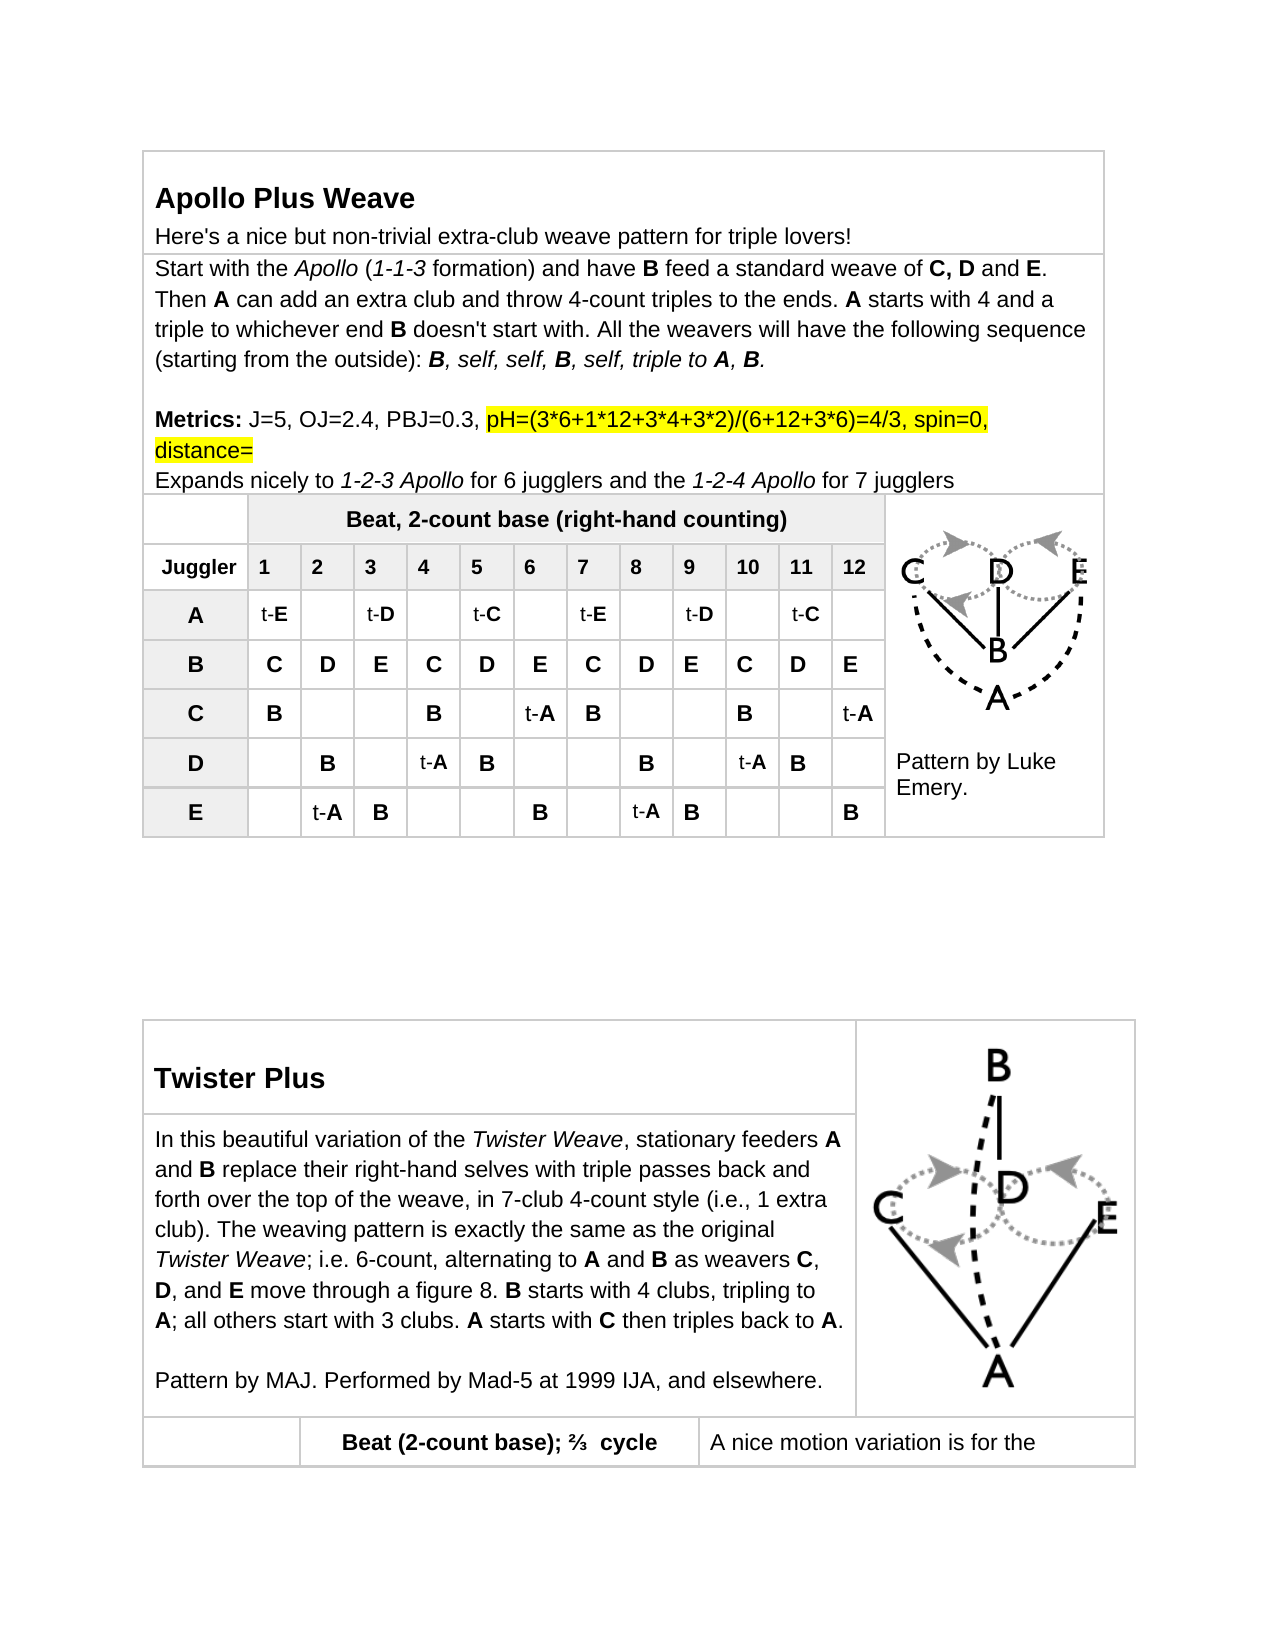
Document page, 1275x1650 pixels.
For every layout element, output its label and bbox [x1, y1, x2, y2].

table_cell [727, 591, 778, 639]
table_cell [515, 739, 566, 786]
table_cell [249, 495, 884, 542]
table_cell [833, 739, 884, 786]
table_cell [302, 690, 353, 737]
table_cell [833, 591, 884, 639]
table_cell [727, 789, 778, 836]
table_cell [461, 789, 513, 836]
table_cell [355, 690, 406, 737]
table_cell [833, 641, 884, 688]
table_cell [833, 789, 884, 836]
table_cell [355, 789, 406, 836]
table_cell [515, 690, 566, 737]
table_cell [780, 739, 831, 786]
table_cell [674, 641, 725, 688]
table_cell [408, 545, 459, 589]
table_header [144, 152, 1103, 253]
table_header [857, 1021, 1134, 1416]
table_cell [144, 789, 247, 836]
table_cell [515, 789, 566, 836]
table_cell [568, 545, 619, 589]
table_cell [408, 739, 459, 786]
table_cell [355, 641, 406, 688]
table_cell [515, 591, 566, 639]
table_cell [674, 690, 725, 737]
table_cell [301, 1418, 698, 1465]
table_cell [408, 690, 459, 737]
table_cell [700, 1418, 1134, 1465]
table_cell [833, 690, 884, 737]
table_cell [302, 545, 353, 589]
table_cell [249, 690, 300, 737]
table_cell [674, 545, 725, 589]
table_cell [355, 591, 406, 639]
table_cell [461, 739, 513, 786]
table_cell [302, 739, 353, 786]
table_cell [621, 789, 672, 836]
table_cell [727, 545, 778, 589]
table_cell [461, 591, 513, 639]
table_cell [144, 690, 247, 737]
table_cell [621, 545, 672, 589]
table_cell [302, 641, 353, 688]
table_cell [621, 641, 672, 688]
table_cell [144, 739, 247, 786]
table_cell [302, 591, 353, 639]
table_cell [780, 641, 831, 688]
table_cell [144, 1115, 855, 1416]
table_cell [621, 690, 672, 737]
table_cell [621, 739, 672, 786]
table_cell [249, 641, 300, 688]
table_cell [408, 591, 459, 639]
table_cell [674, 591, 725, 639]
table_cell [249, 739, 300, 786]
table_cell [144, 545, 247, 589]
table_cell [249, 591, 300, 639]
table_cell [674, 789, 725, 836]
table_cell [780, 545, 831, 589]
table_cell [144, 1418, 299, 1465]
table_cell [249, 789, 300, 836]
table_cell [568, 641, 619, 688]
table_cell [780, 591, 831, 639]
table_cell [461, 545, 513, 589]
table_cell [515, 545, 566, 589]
picture [895, 529, 1093, 722]
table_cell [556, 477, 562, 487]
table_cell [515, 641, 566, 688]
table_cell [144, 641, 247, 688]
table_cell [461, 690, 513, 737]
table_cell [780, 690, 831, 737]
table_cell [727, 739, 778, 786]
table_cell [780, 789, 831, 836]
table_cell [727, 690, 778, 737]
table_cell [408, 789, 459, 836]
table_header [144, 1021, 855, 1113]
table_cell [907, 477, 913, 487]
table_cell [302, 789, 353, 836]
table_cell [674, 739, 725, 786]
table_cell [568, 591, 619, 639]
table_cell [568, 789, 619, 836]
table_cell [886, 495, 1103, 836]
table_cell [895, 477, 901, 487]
picture [866, 1031, 1125, 1403]
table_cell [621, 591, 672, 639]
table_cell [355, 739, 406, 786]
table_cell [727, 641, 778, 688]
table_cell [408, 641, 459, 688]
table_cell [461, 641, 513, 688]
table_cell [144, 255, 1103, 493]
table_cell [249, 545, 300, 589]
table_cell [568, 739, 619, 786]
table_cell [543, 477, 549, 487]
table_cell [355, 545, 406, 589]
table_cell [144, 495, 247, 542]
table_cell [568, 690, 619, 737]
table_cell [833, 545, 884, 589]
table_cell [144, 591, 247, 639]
